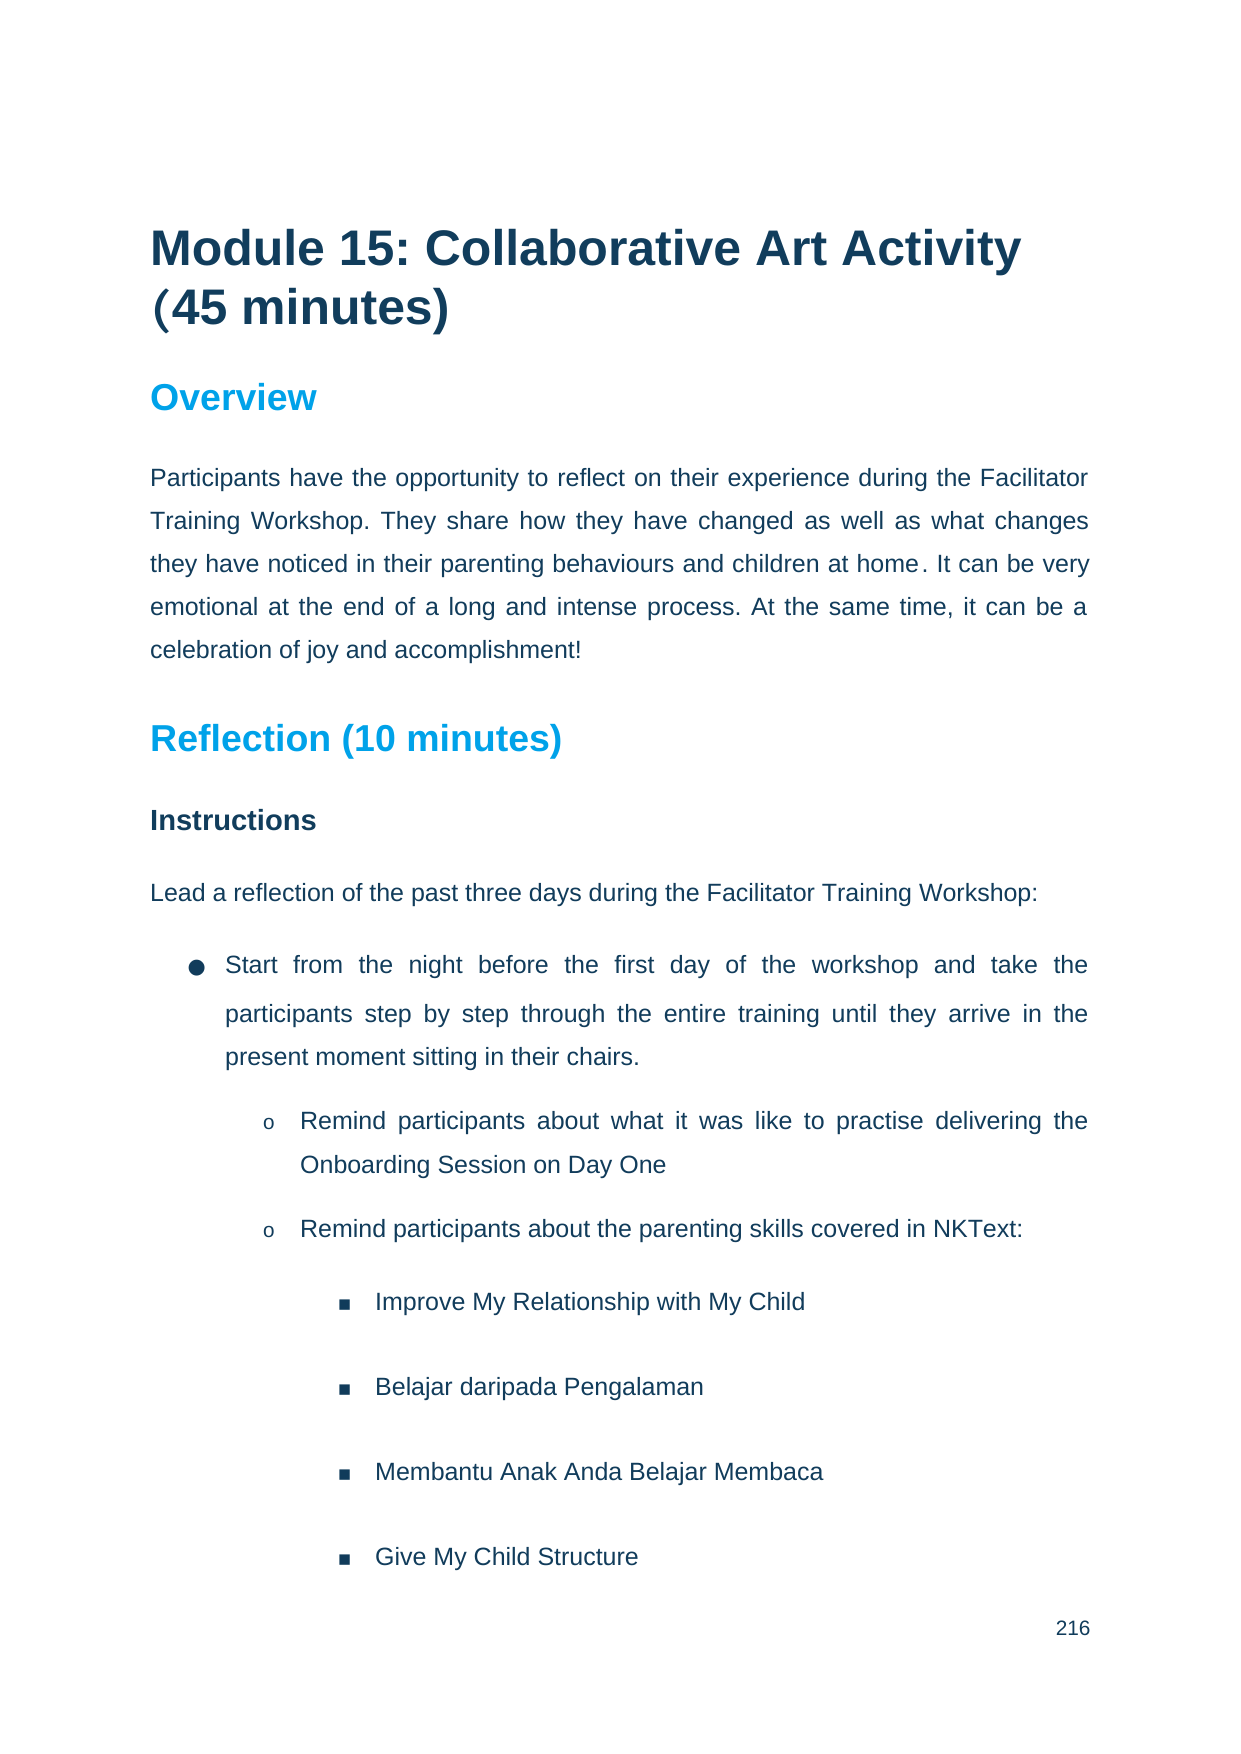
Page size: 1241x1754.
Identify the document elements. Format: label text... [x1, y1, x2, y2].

subtitle Module 15: Collaborative Art Activity (45 minutes) [150, 218, 1090, 338]
text Lead a reflection of the past three days during the Facilitator Training Workshop: [150, 878, 1090, 907]
list Remind participants about what it was like to practise delivering the Onboarding Session on Day One [262, 1106, 1090, 1179]
list Remind participants about the parenting skills covered in NKText: [262, 1214, 1090, 1244]
list Belajar daripada Pengalaman [337, 1364, 1090, 1407]
subtitle Overview [150, 376, 1090, 419]
list Improve My Relationship with My Child [337, 1280, 1090, 1322]
list Give My Child Structure [337, 1534, 1090, 1577]
subtitle Instructions [150, 803, 1090, 836]
list Start from the night before the first day of the workshop and take the participants step by step through the entire training until they arrive in the present moment sitting in their chairs. [187, 942, 1090, 1071]
list Membantu Anak Anda Belajar Membaca [337, 1449, 1090, 1492]
text Participants have the opportunity to reflect on their experience during the Facilitator Training Workshop. They share how they have changed as well as what changes they have noticed in their parenting behaviours and children at home. It can be very emotional at the end of a long and intense process. At the same time, it can be a celebration of joy and accomplishment! [150, 463, 1090, 664]
subtitle Reflection (10 minutes) [150, 716, 1090, 759]
